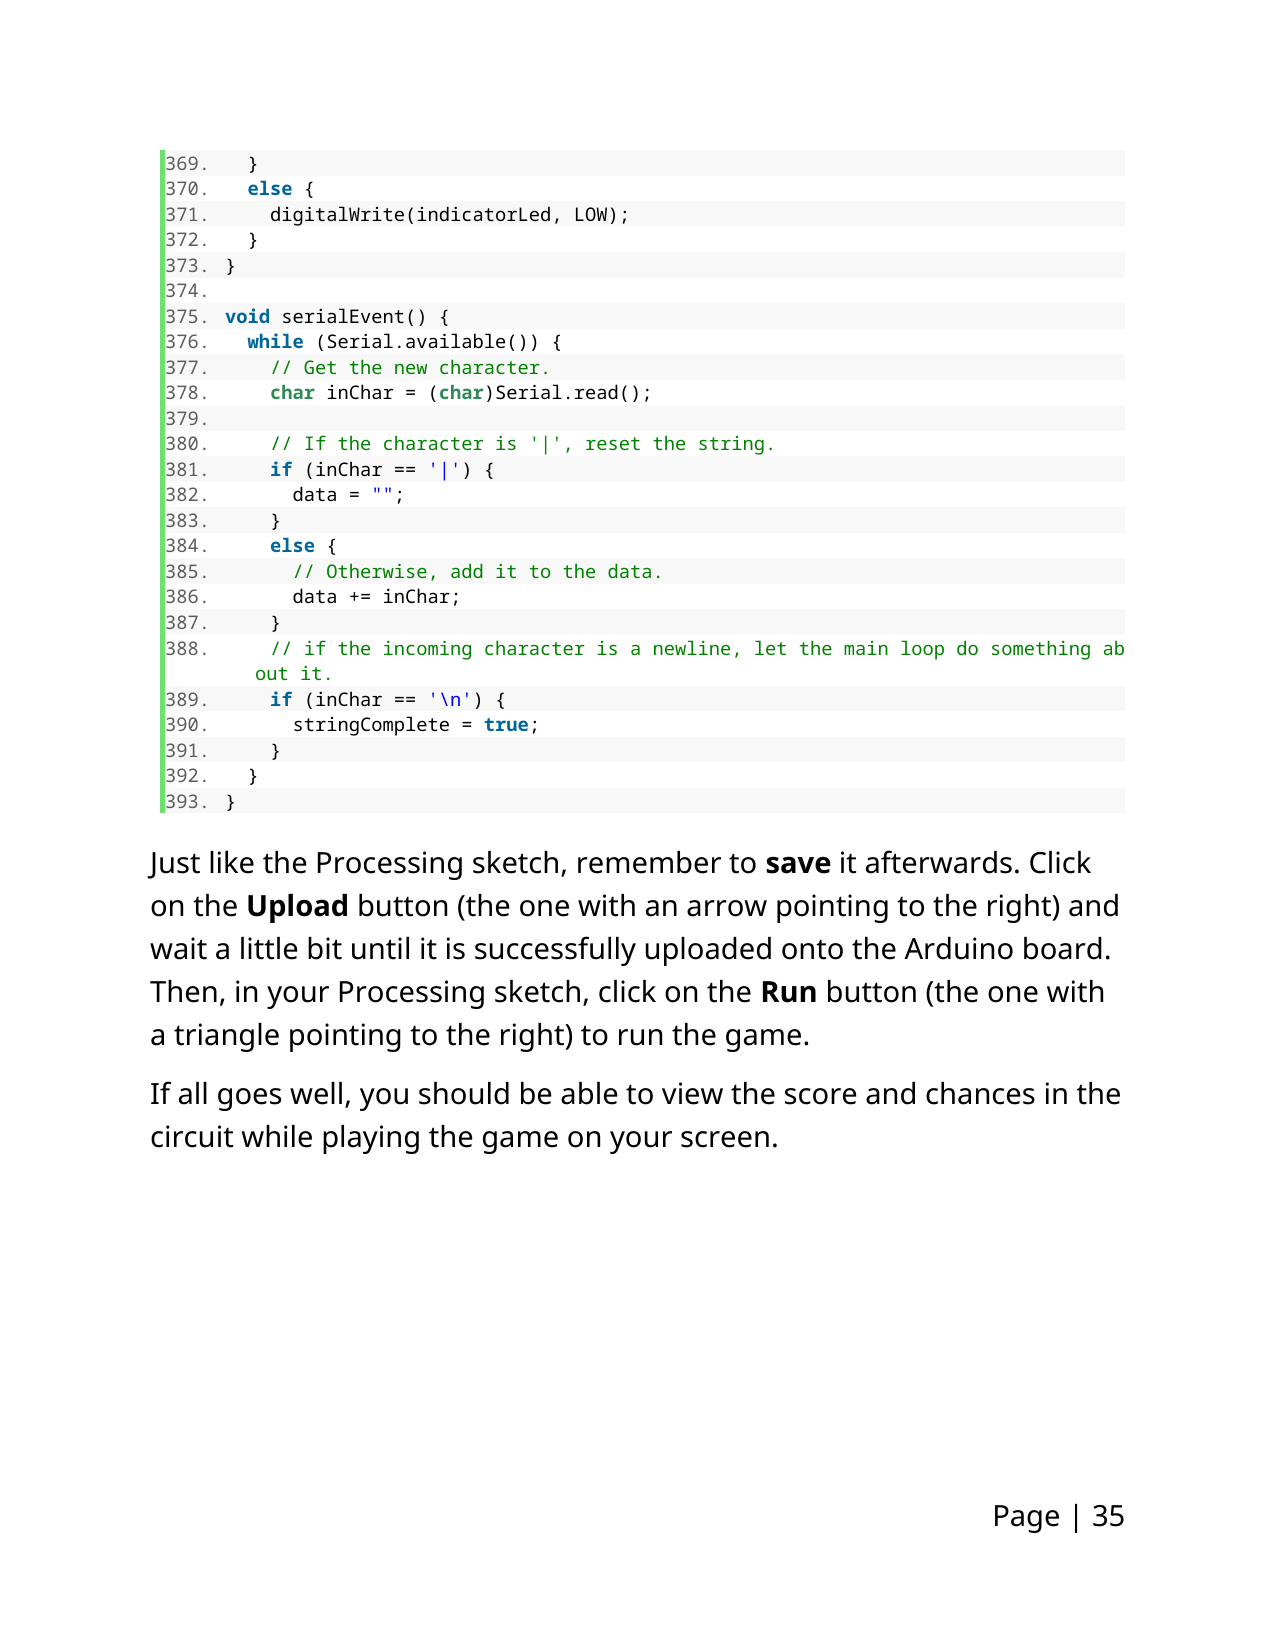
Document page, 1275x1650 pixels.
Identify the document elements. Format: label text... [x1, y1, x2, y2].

list data += inChar; [165, 584, 1125, 609]
list if (inChar == '|') { [165, 456, 1125, 482]
list digitalWrite(indicatorLed, LOW); [165, 201, 1125, 227]
list // Otherwise, add it to the data. [165, 558, 1125, 584]
list } [165, 227, 1125, 252]
list // If the character is '|', reset the string. [165, 431, 1125, 456]
list data = ""; [165, 482, 1125, 507]
text If all goes well, you should be able to view the score and chances in the circuit while playing the game on your screen. [150, 1073, 1125, 1156]
list if (inChar == '\n') { [165, 686, 1125, 711]
list } [165, 788, 1125, 813]
list // Get the new character. [165, 354, 1125, 380]
list while (Serial.available()) { [165, 329, 1125, 354]
text Just like the Processing sketch, remember to save it afterwards. Click on the Upload button (the one with an arrow pointing to the right) and wait a little bit until it is successfully uploaded onto the Arduino board. Then, in your Processing sketch, click on the Run button (the one with a triangle pointing to the right) to run the game. [150, 843, 1125, 1054]
list } [165, 507, 1125, 533]
list } [165, 252, 1125, 278]
list // if the incoming character is a newline, let the main loop do something about it. [165, 635, 1125, 686]
list else { [165, 176, 1125, 201]
list } [165, 737, 1125, 762]
list } [165, 762, 1125, 788]
list stringComplete = true; [165, 711, 1125, 737]
list } [165, 609, 1125, 635]
list void serialEvent() { [165, 303, 1125, 329]
list else { [165, 533, 1125, 558]
list } [165, 150, 1125, 176]
list char inChar = (char)Serial.read(); [165, 380, 1125, 405]
